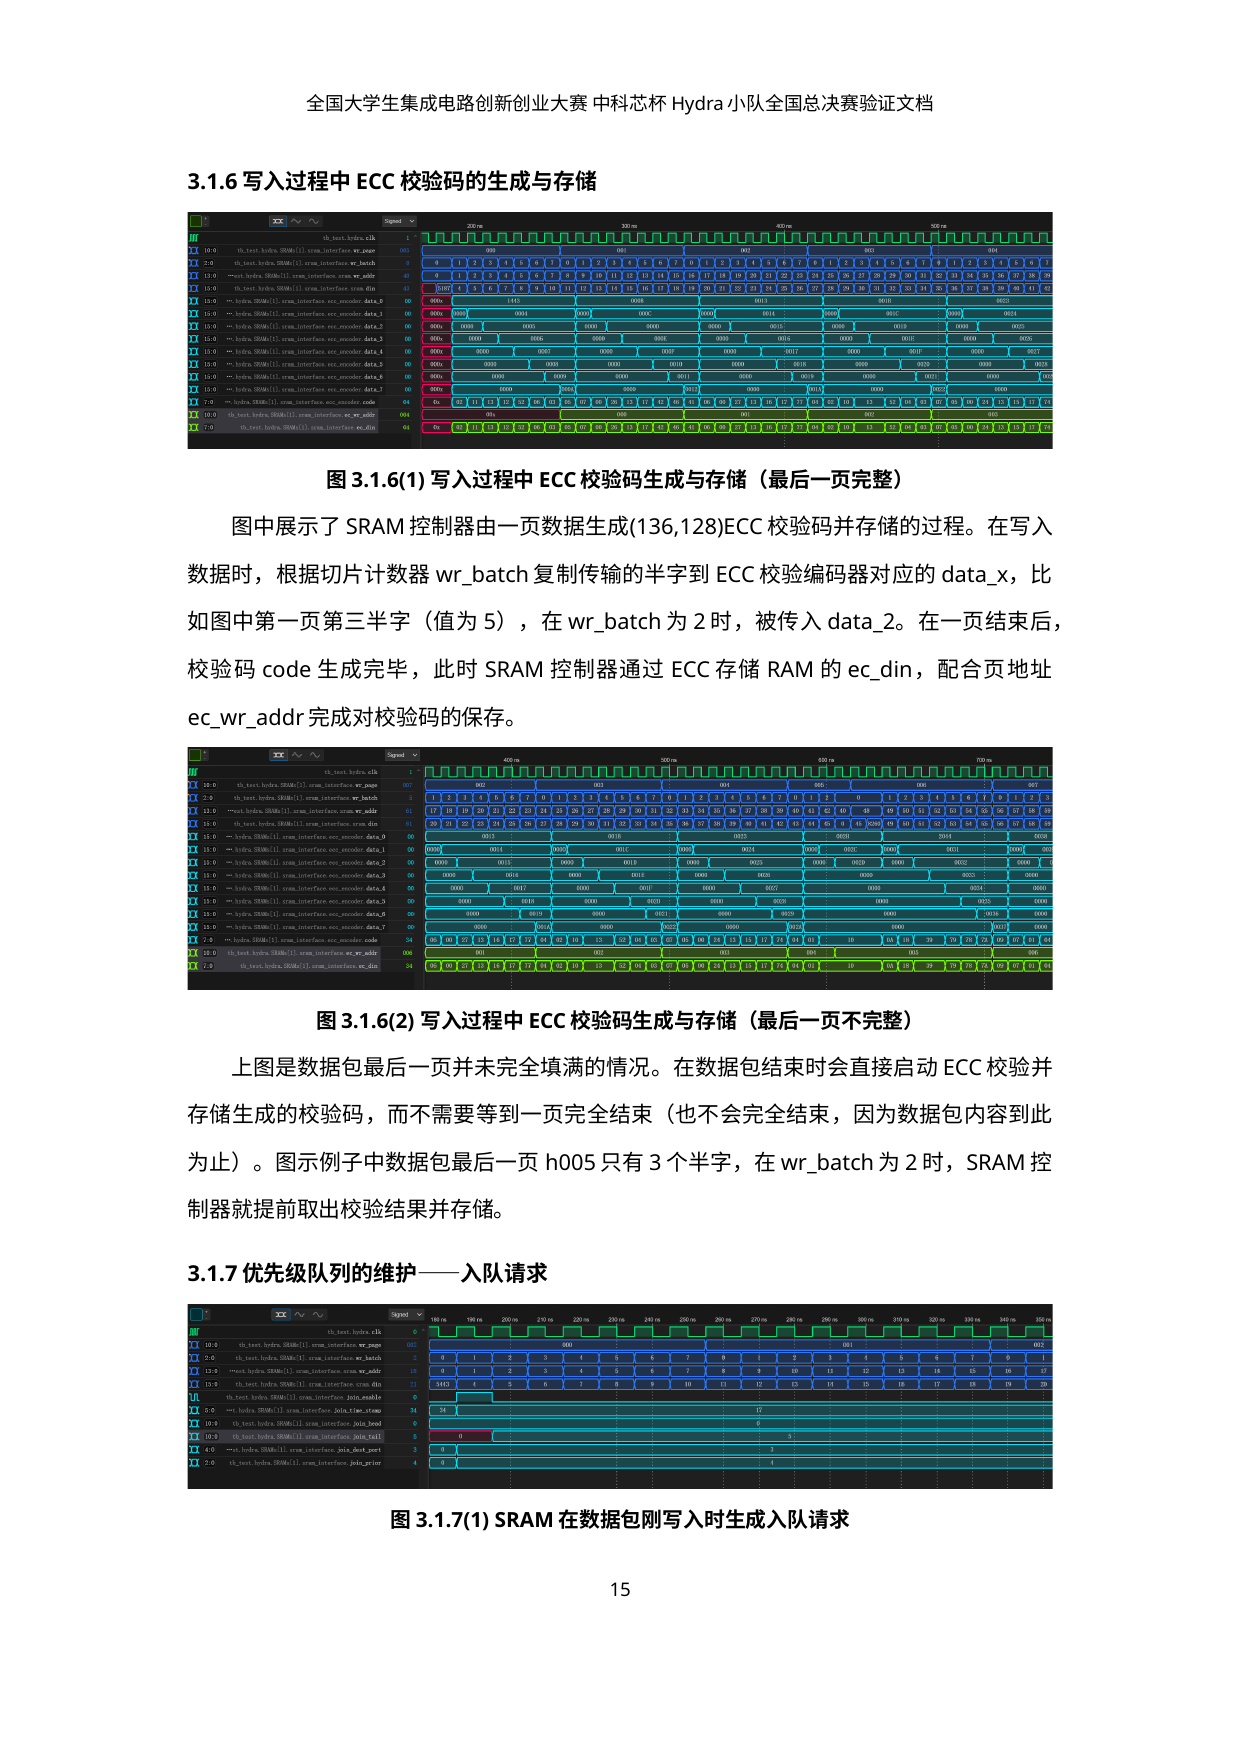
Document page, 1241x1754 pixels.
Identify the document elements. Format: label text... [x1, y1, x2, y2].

text 图3.1.6(2) 写入过程中ECC校验码生成与存储（最后一页不完整） [187, 990, 1053, 1034]
text 图中展示了SRAM控制器由一页数据生成(136,128)ECC校验码并存储的过程。在写入数据时，根据切片计数器wr_batch复制传输的半字到ECC校验编码器对应的data_x，比如图中第一页第三半字（值为5），在wr_batch为2时，被传入data_2。在一页结束后，校验码code生成完毕，此时SRAM控制器通过ECC存储RAM的ec_din，配合页地址ec_wr_addr完成对校验码的保存。 [187, 509, 1053, 731]
picture [187, 747, 1053, 990]
text 上图是数据包最后一页并未完全填满的情况。在数据包结束时会直接启动ECC校验并存储生成的校验码，而不需要等到一页完全结束（也不会完全结束，因为数据包内容到此为止）。图示例子中数据包最后一页h005只有3个半字，在wr_batch为2时，SRAM控制器就提前取出校验结果并存储。 [187, 1050, 1053, 1224]
picture [187, 1304, 1053, 1489]
subtitle 3.1.6写入过程中ECC校验码的生成与存储 [187, 164, 1053, 196]
text 图3.1.7(1) SRAM在数据包刚写入时生成入队请求 [187, 1489, 1053, 1534]
text 图3.1.6(1) 写入过程中ECC校验码生成与存储（最后一页完整） [187, 449, 1053, 494]
picture [187, 212, 1053, 449]
subtitle 3.1.7优先级队列的维护——入队请求 [187, 1256, 1053, 1288]
